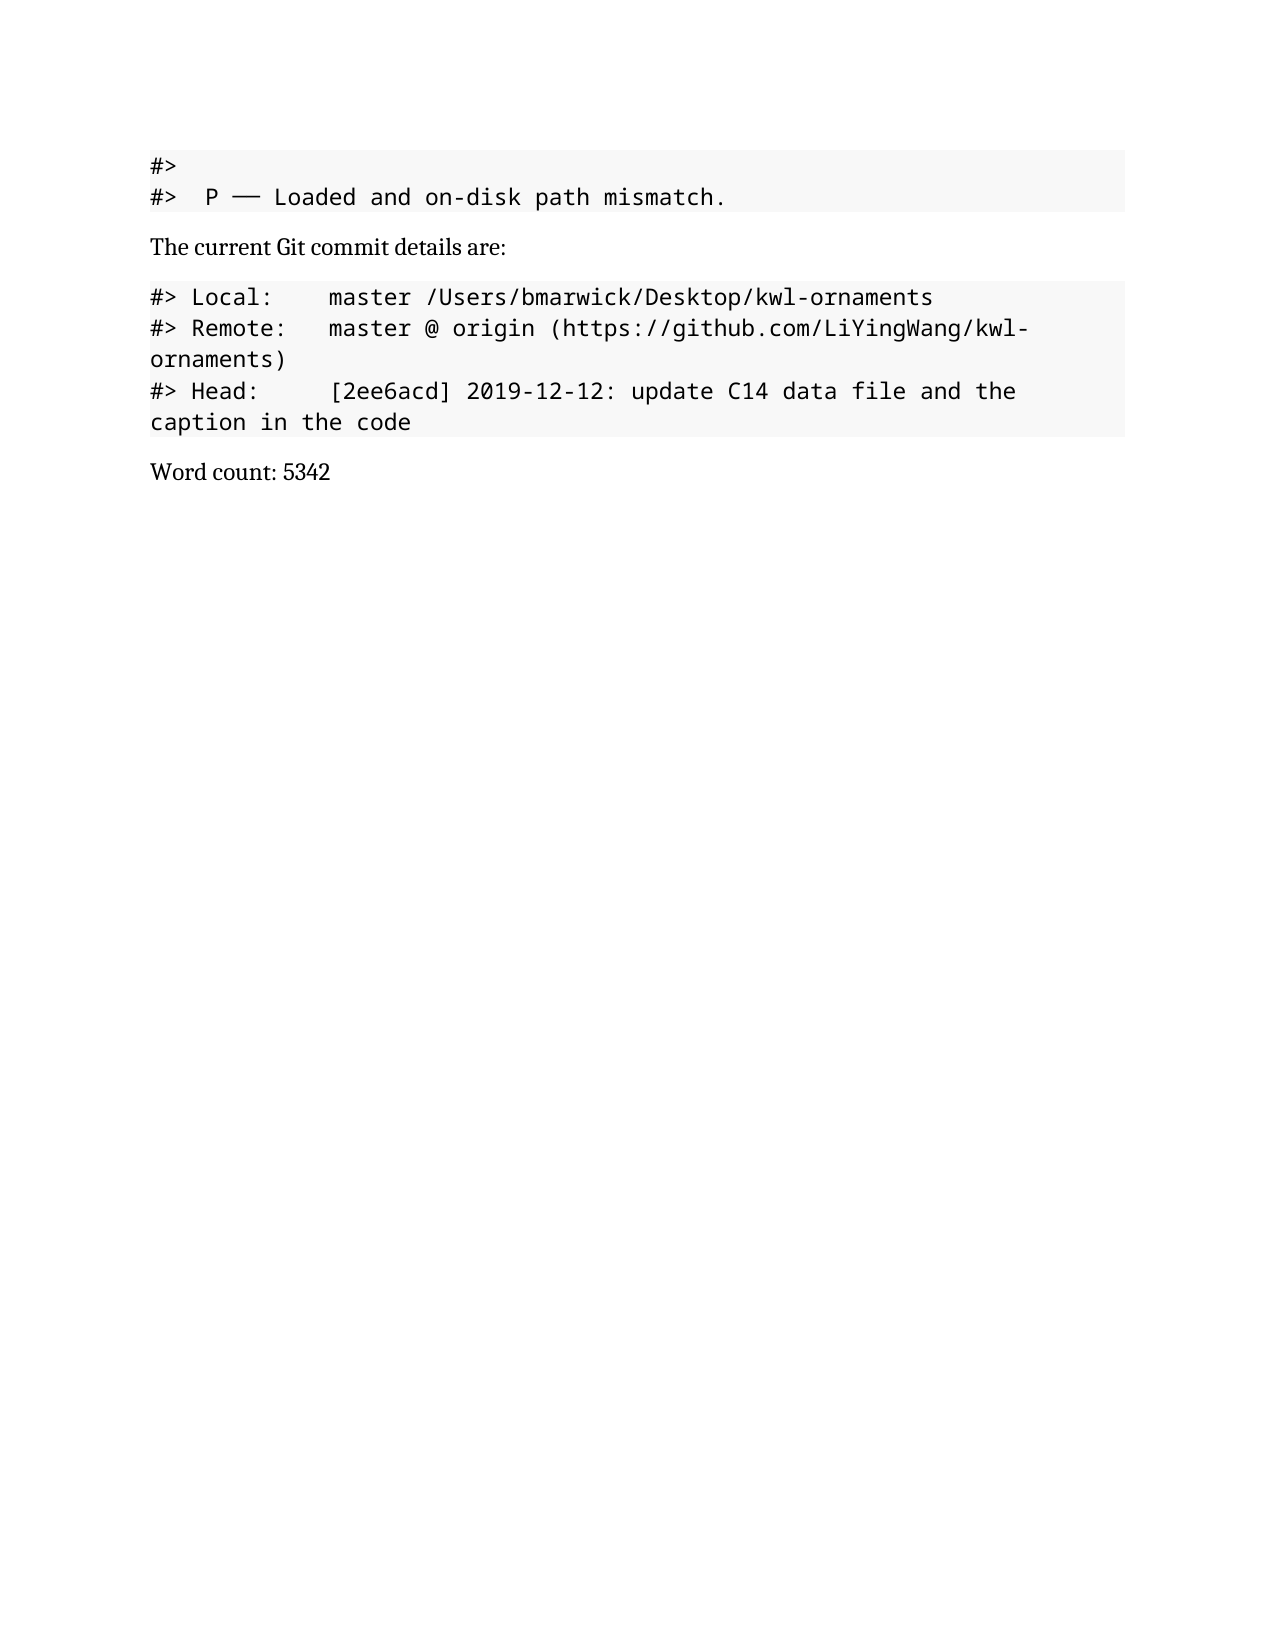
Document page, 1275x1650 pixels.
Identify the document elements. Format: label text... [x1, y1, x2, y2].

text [150, 150, 1125, 212]
text Word count: 5342 [150, 458, 1125, 487]
text The current Git commit details are: [150, 233, 1125, 262]
text #> Local: master /Users/bmarwick/Desktop/kwl-ornaments #> Remote: master @ origin (https://github.com/LiYingWang/kwl-ornaments) #> Head: [2ee6acd] 2019-12-12: update C14 data file and the caption in the code [150, 281, 1125, 437]
